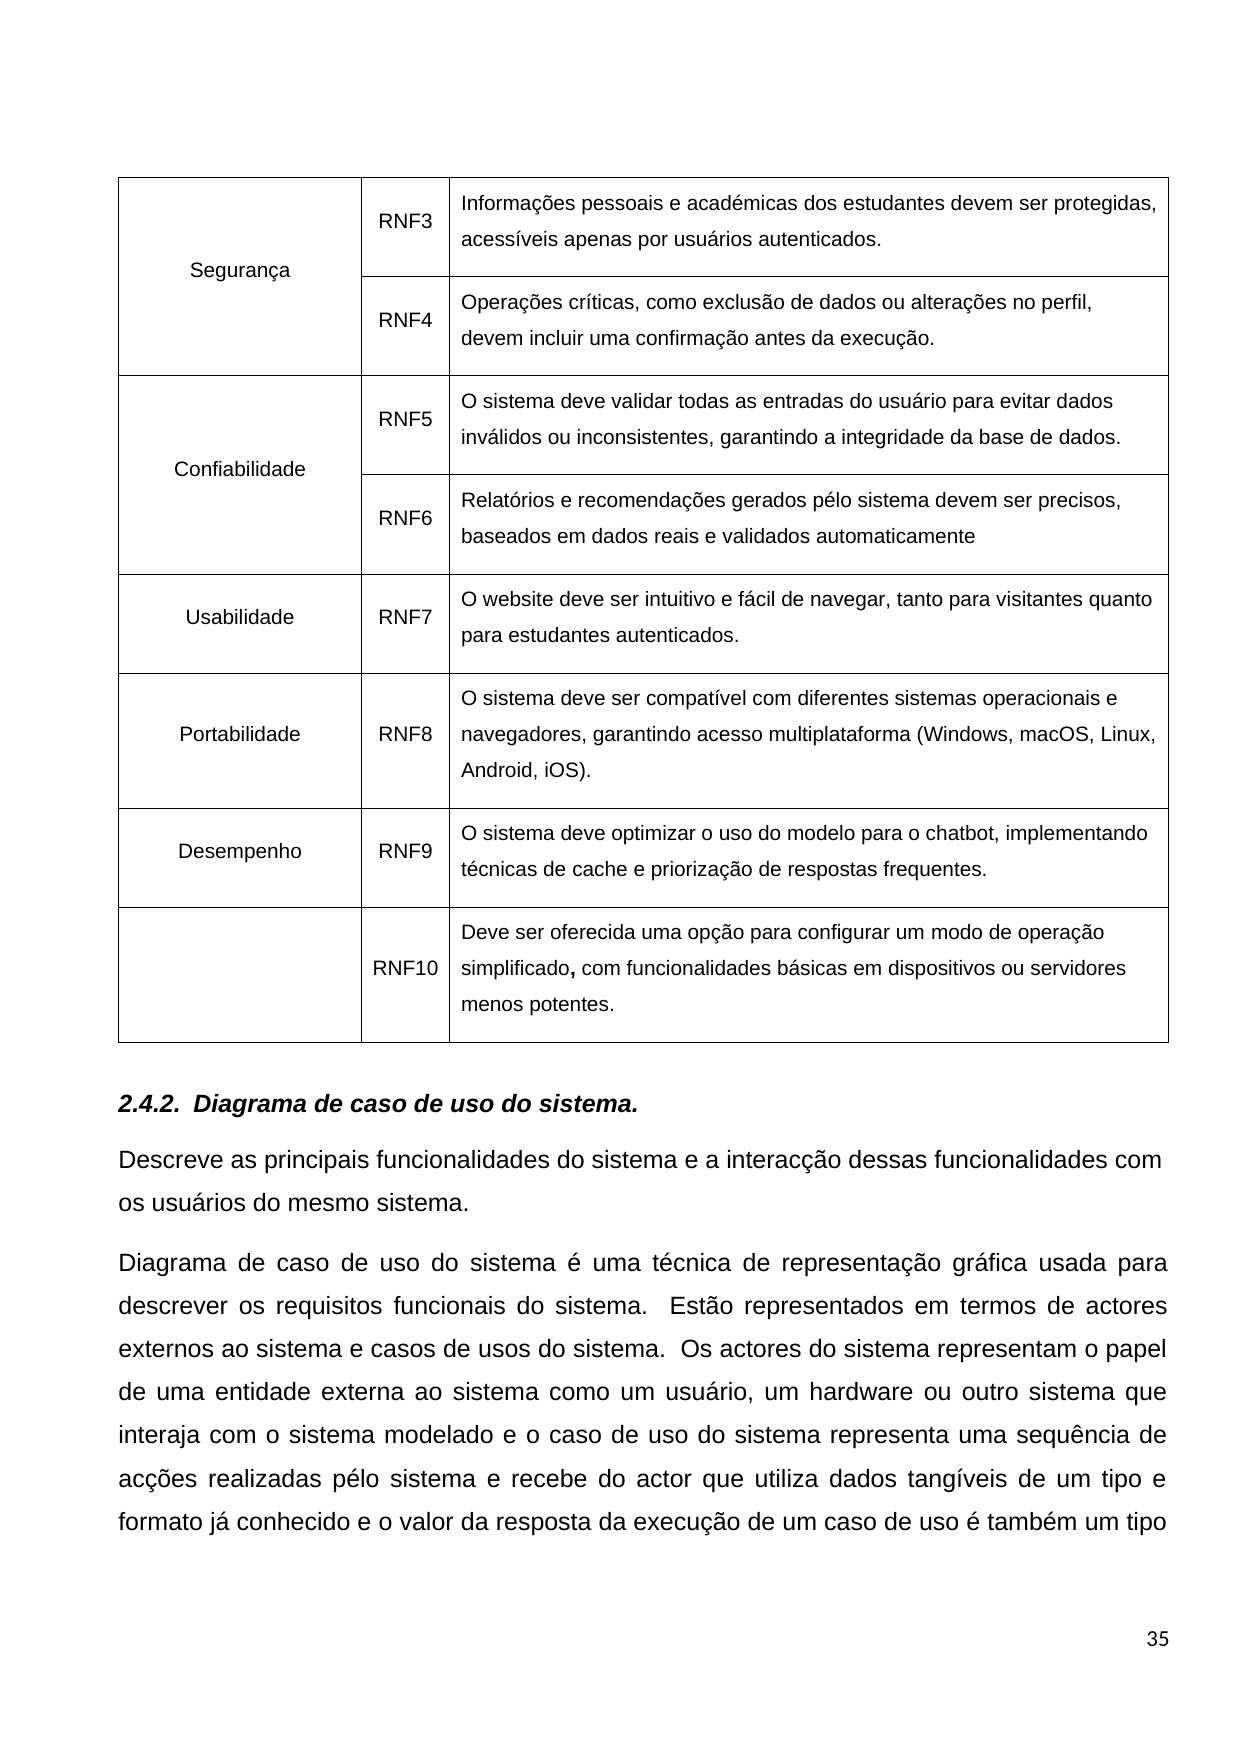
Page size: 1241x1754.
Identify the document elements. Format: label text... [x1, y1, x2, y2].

table_cell Segurança [119, 178, 361, 375]
table_cell [119, 908, 361, 1042]
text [118, 1248, 1169, 1536]
table_cell Deve ser oferecida uma opção para configurar um modo de operação simplificado, com funcionalidades básicas em dispositivos ou servidores menos potentes. [450, 908, 1168, 1042]
table_cell RNF10 [362, 908, 449, 1042]
table_cell Usabilidade [119, 575, 361, 672]
table_cell Operações críticas, como exclusão de dados ou alterações no perfil, devem incluir uma confirmação antes da execução. [450, 277, 1168, 375]
table_cell RNF3 [362, 178, 449, 276]
text Descreve as principais funcionalidades do sistema e a interacção dessas funcionalidades com os usuários do mesmo sistema. [118, 1145, 1169, 1217]
list Diagrama de caso de uso do sistema. [118, 1089, 1169, 1118]
table_cell RNF9 [362, 809, 449, 907]
table_cell O sistema deve ser compatível com diferentes sistemas operacionais e navegadores, garantindo acesso multiplataforma (Windows, macOS, Linux, Android, iOS). [450, 674, 1168, 807]
table_cell O sistema deve optimizar o uso do modelo para o chatbot, implementando técnicas de cache e priorização de respostas frequentes. [450, 809, 1168, 907]
table_cell RNF7 [362, 575, 449, 672]
table_cell RNF5 [362, 376, 449, 474]
table_cell Relatórios e recomendações gerados pélo sistema devem ser precisos, baseados em dados reais e validados automaticamente [450, 475, 1168, 573]
table_cell RNF6 [362, 475, 449, 573]
table_cell Informações pessoais e académicas dos estudantes devem ser protegidas, acessíveis apenas por usuários autenticados. [450, 178, 1168, 276]
table_cell Portabilidade [119, 674, 361, 807]
table_cell O website deve ser intuitivo e fácil de navegar, tanto para visitantes quanto para estudantes autenticados. [450, 575, 1168, 672]
table_cell Confiabilidade [119, 376, 361, 573]
table_cell RNF4 [362, 277, 449, 375]
table_cell O sistema deve validar todas as entradas do usuário para evitar dados inválidos ou inconsistentes, garantindo a integridade da base de dados. [450, 376, 1168, 474]
table_cell Desempenho [119, 809, 361, 907]
table_cell RNF8 [362, 674, 449, 807]
